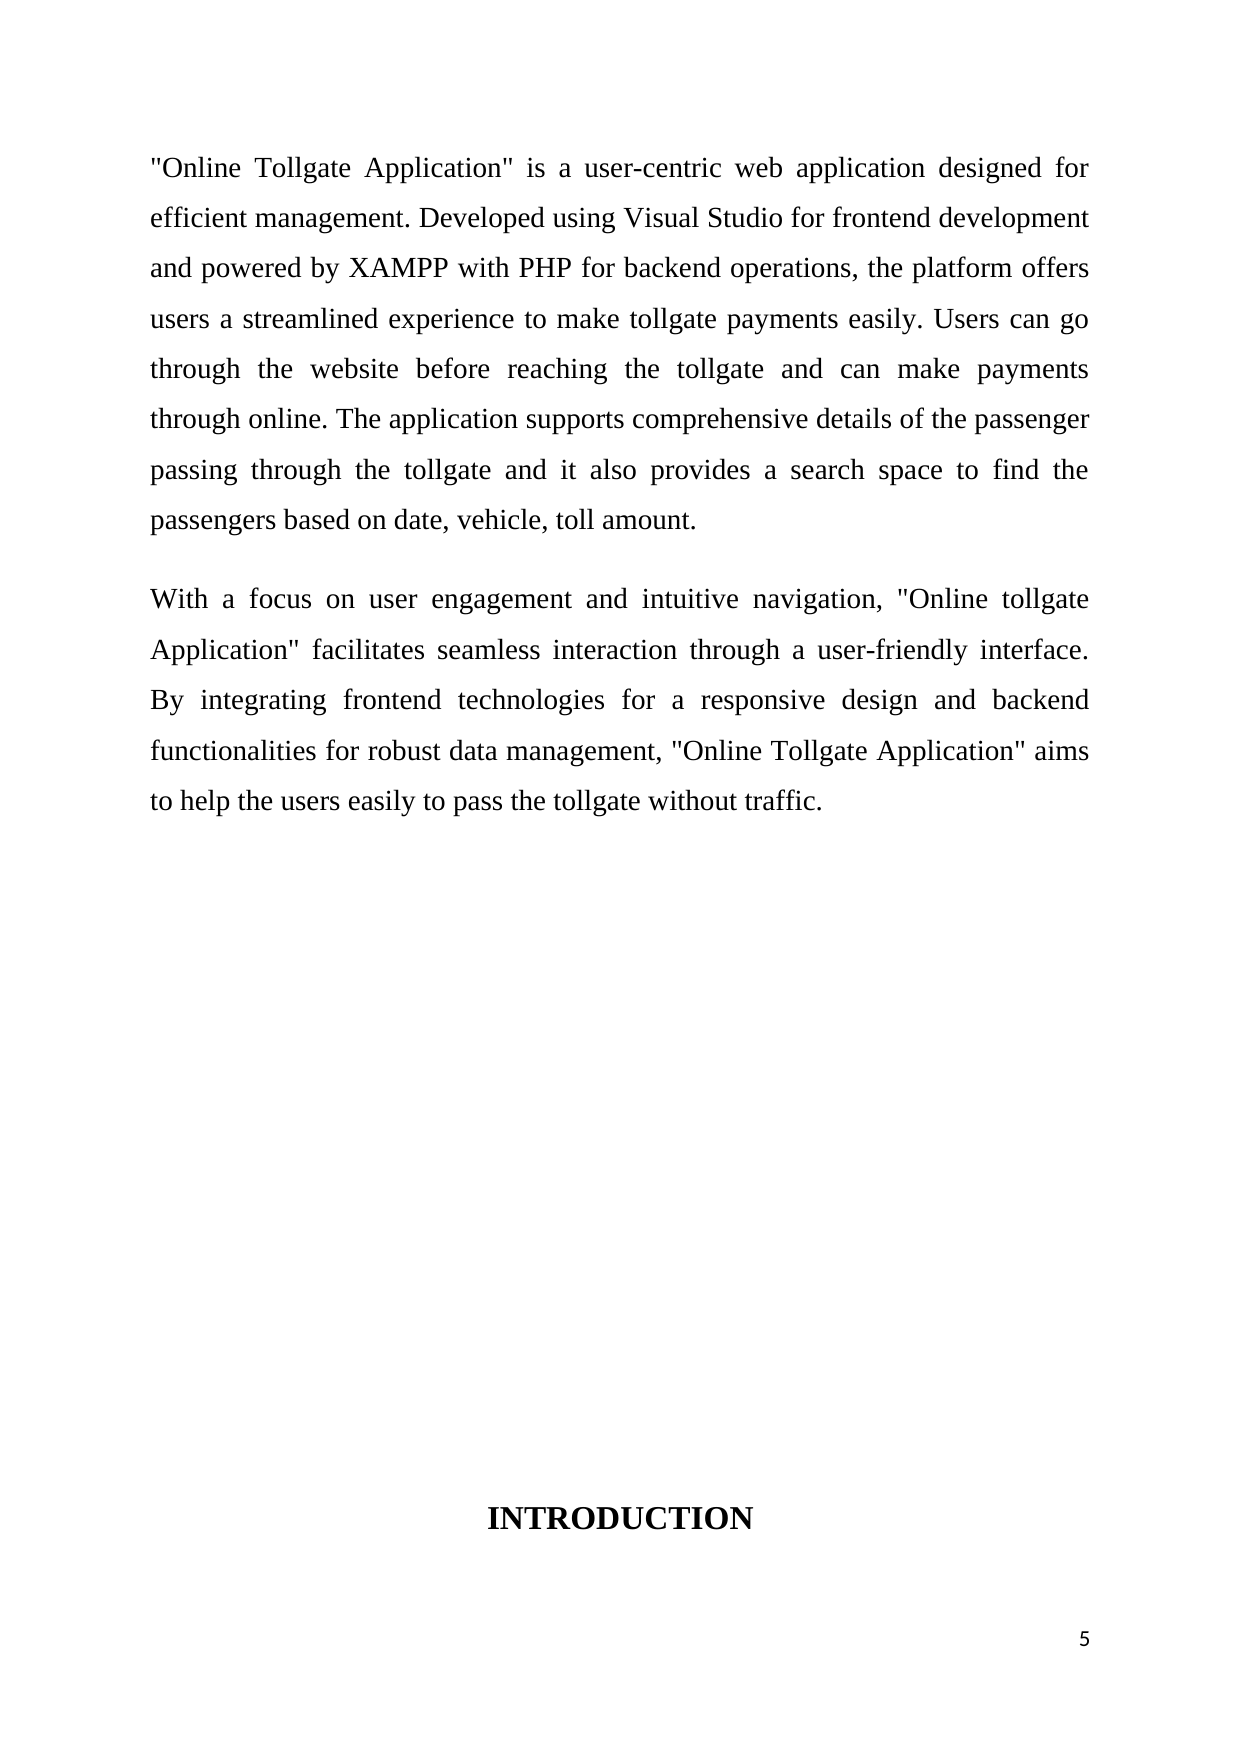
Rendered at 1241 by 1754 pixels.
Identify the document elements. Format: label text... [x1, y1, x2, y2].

text With a focus on user engagement and intuitive navigation, "Online tollgate Application" facilitates seamless interaction through a user-friendly interface. By integrating frontend technologies for a responsive design and backend functionalities for robust data management, "Online Tollgate Application" aims to help the users easily to pass the tollgate without traffic. [150, 582, 1090, 816]
text INTRODUCTION [150, 1498, 1090, 1537]
text "Online Tollgate Application" is a user-centric web application designed for efficient management. Developed using Visual Studio for frontend development and powered by XAMPP with PHP for backend operations, the platform offers users a streamlined experience to make tollgate payments easily. Users can go through the website before reaching the tollgate and can make payments through online. The application supports comprehensive details of the passenger passing through the tollgate and it also provides a search space to find the passengers based on date, vehicle, toll amount. [150, 150, 1090, 536]
